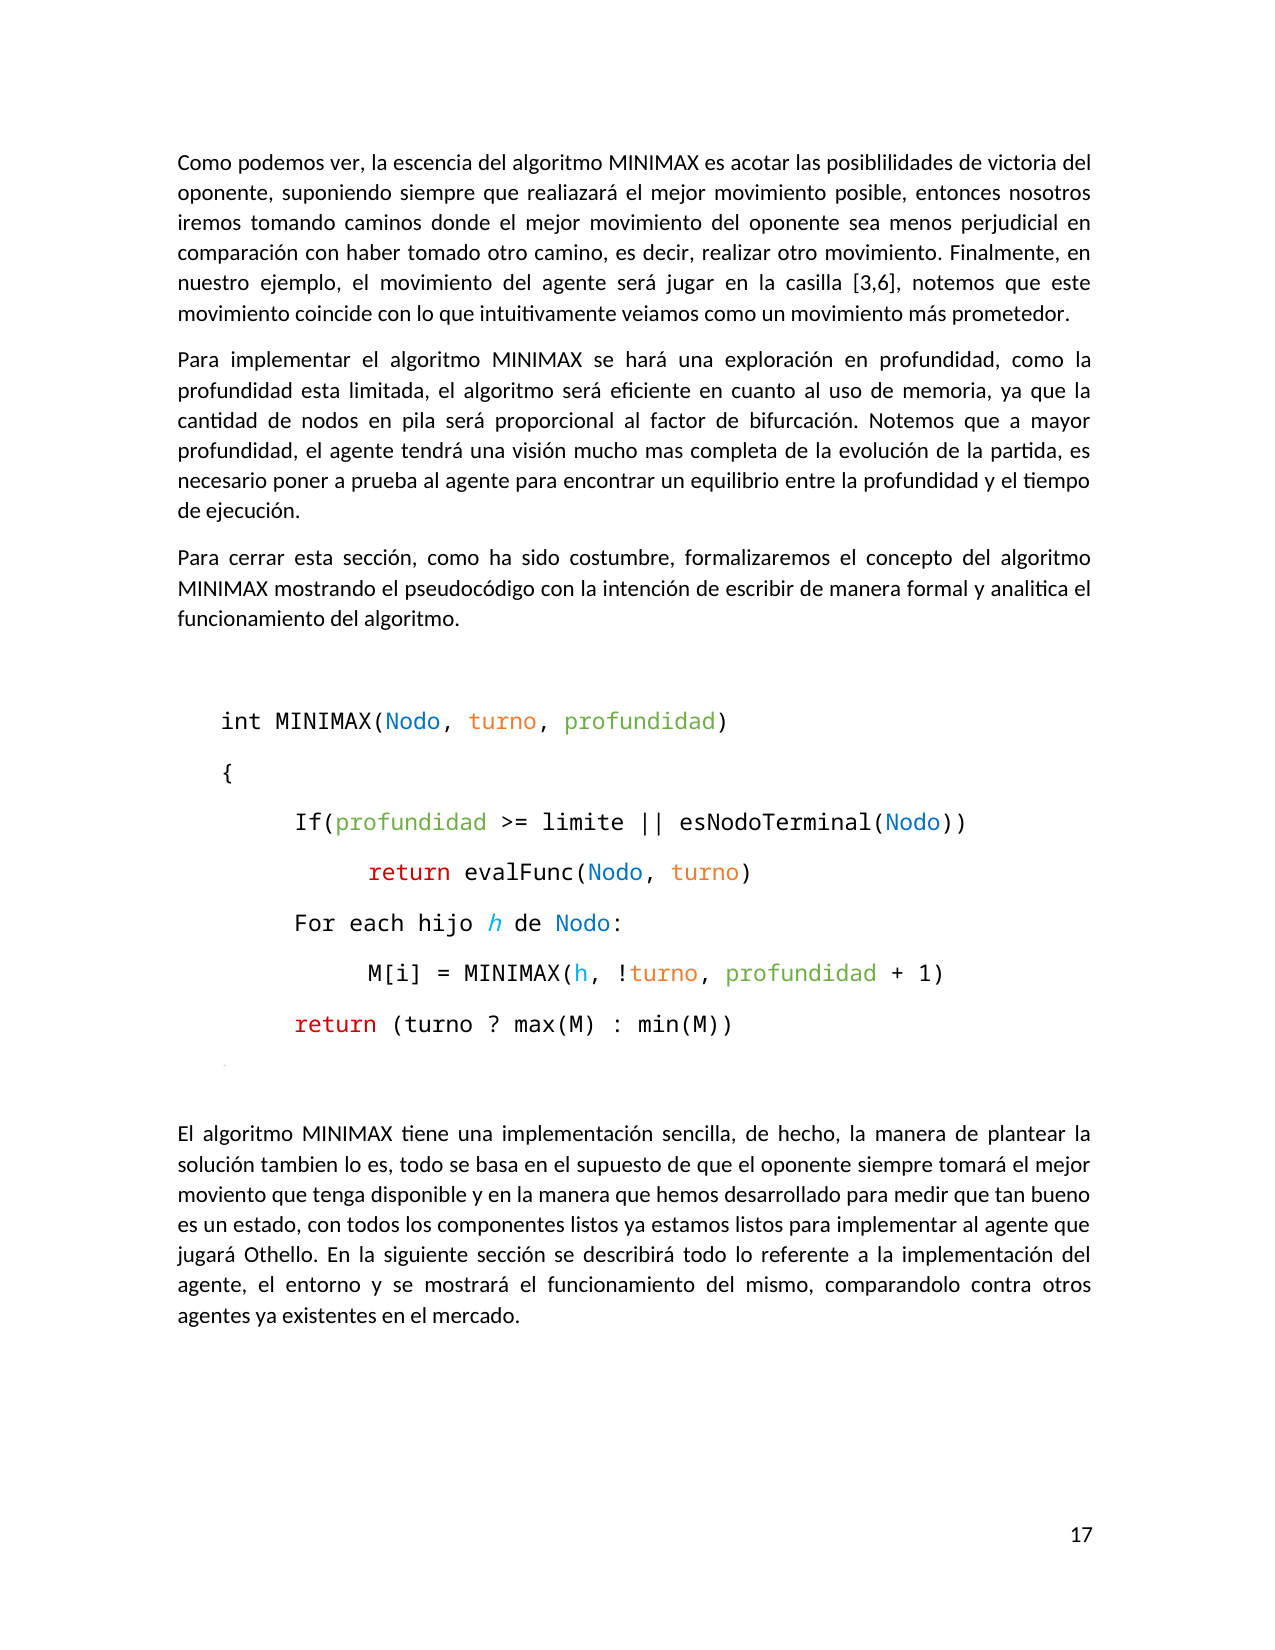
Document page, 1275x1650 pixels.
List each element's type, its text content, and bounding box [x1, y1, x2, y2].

text Como podemos ver, la escencia del algoritmo MINIMAX es acotar las posiblilidades de victoria del oponente, suponiendo siempre que realiazará el mejor movimiento posible, entonces nosotros iremos tomando caminos donde el mejor movimiento del oponente sea menos perjudicial en comparación con haber tomado otro camino, es decir, realizar otro movimiento. Finalmente, en nuestro ejemplo, el movimiento del agente será jugar en la casilla [3,6], notemos que este movimiento coincide con lo que intuitivamente veiamos como un movimiento más prometedor. [177, 148, 1093, 327]
text El algoritmo MINIMAX tiene una implementación sencilla, de hecho, la manera de plantear la solución tambien lo es, todo se basa en el supuesto de que el oponente siempre tomará el mejor moviento que tenga disponible y en la manera que hemos desarrollado para medir que tan bueno es un estado, con todos los componentes listos ya estamos listos para implementar al agente que jugará Othello. En la siguiente sección se describirá todo lo referente a la implementación del agente, el entorno y se mostrará el funcionamiento del mismo, comparandolo contra otros agentes ya existentes en el mercado. [177, 1119, 1093, 1329]
text Para implementar el algoritmo MINIMAX se hará una exploración en profundidad, como la profundidad esta limitada, el algoritmo será eficiente en cuanto al uso de memoria, ya que la cantidad de nodos en pila será proporcional al factor de bifurcación. Notemos que a mayor profundidad, el agente tendrá una visión mucho mas completa de la evolución de la partida, es necesario poner a prueba al agente para encontrar un equilibrio entre la profundidad y el tiempo de ejecución. [177, 346, 1093, 524]
text Para cerrar esta sección, como ha sido costumbre, formalizaremos el concepto del algoritmo MINIMAX mostrando el pseudocódigo con la intención de escribir de manera formal y analitica el funcionamiento del algoritmo. [177, 543, 1093, 632]
